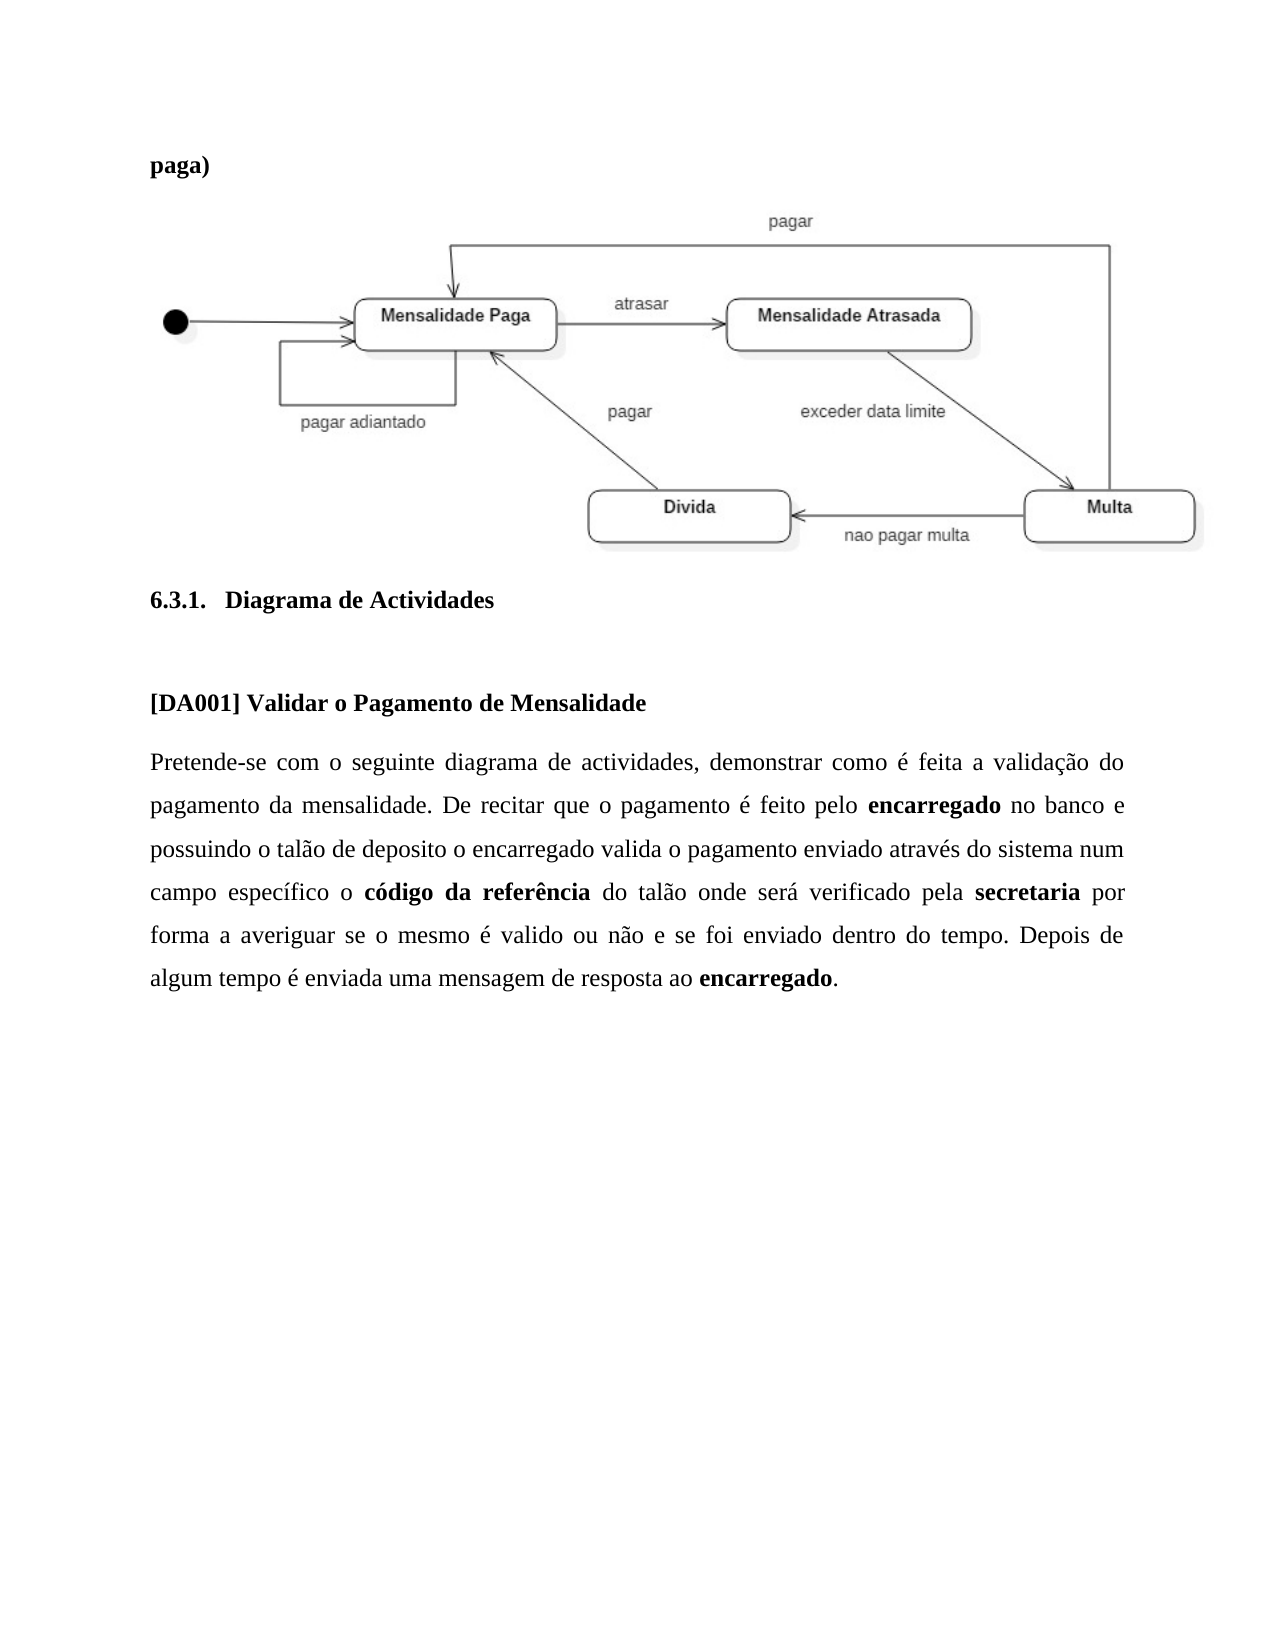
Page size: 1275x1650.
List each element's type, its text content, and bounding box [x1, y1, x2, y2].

picture [150, 193, 1226, 554]
text Diagrama de Actividades [150, 585, 1125, 613]
text Na modelagem de estado com objecto (Mensalidade), pretende-se mostrar que uma mensalidade pode possuir vários estados. O sistema assume-se como estado inicial, (mensalidade paga), caso o pagamento atrase, a mesma passa para estado (mensalidade atrasada) e caso exceda-se o limite de pagamento, podendo gerar (multa) e caso esta multa não seja paga, a mesma é assumida como (Divida), podendo ser liquidada, passando assim para o estado (mensalidade paga) [150, 150, 1125, 193]
text Pretende-se com o seguinte diagrama de actividades, demonstrar como é feita a validação do pagamento da mensalidade. De recitar que o pagamento é feito pelo encarregado no banco e possuindo o talão de deposito o encarregado valida o pagamento enviado através do sistema num campo específico o código da referência do talão onde será verificado pela secretaria por forma a averiguar se o mesmo é valido ou não e se foi enviado dentro do tempo. Depois de algum tempo é enviada uma mensagem de resposta ao encarregado. [150, 747, 1125, 992]
text [DA001] Validar o Pagamento de Mensalidade [150, 688, 1125, 716]
